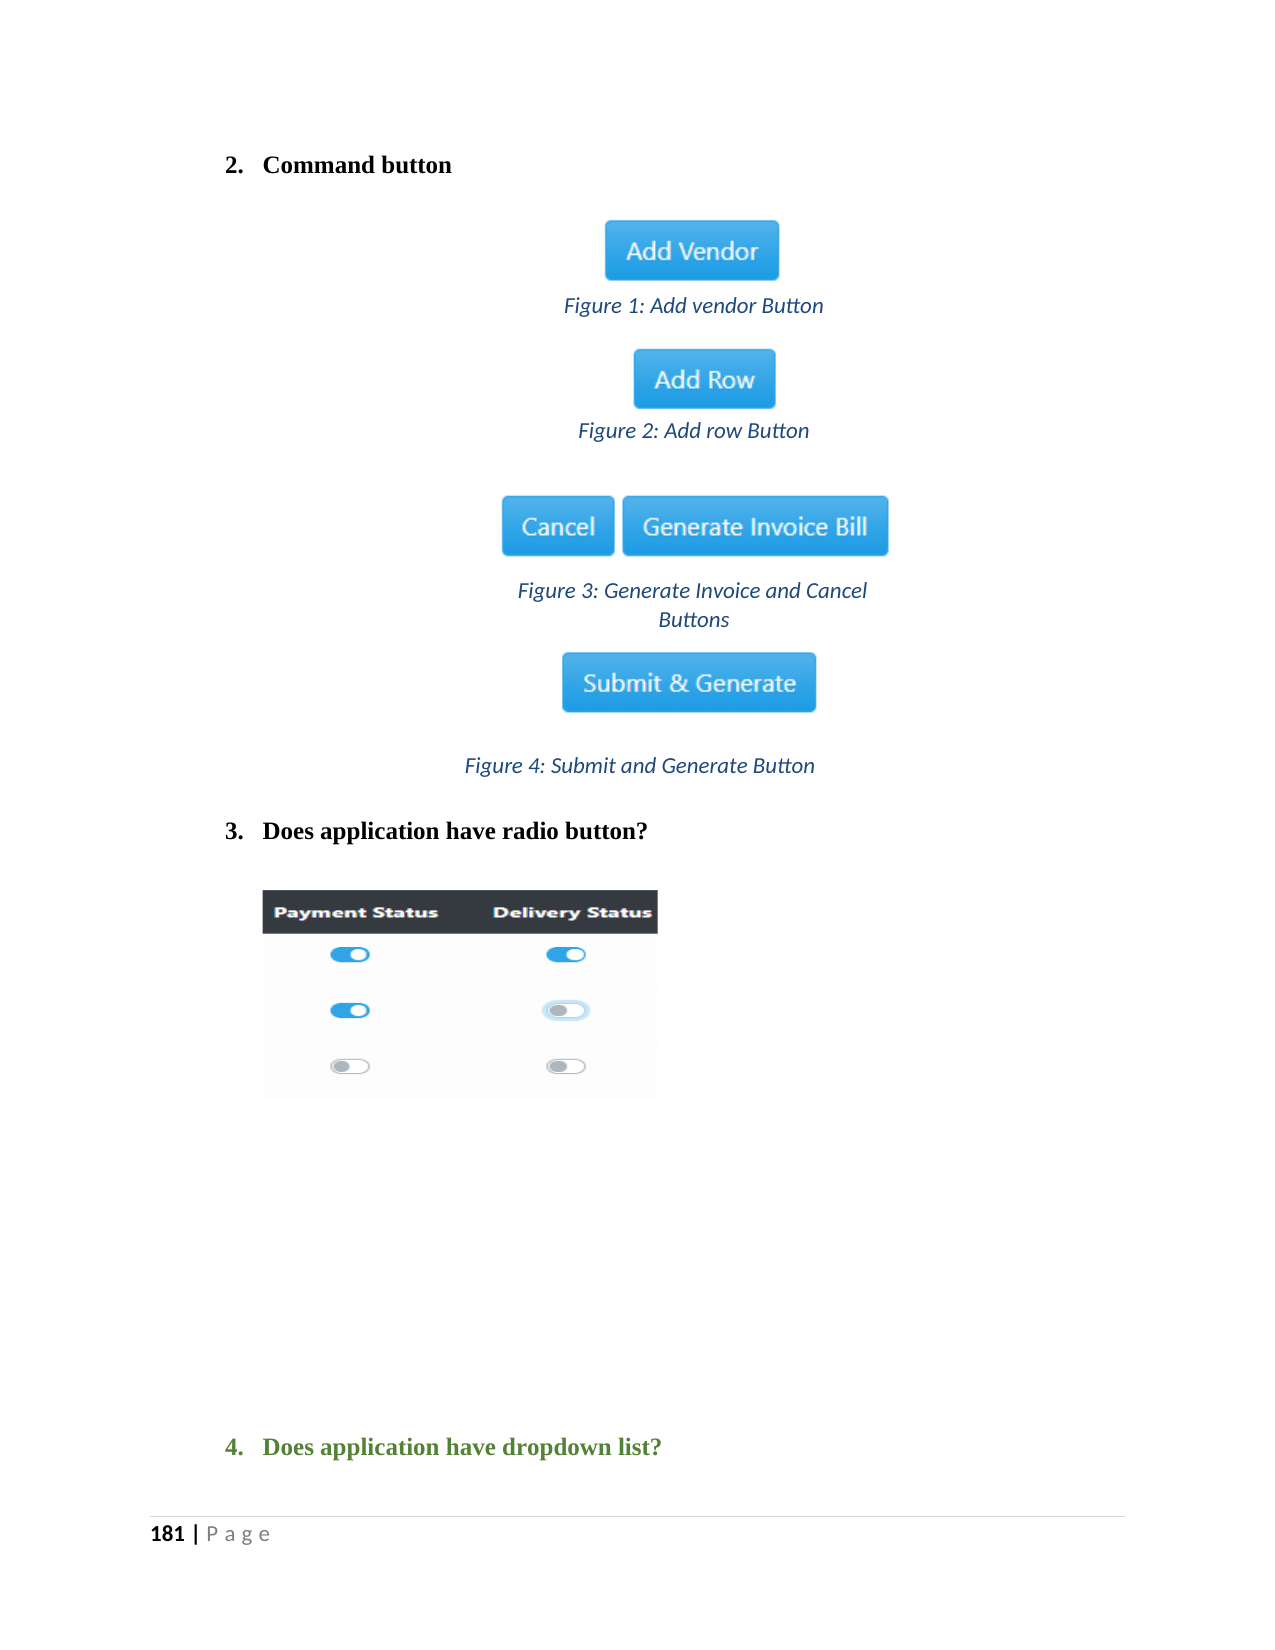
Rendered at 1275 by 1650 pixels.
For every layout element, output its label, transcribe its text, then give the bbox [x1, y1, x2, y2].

subtitle Does application have dropdown list? [225, 1432, 1125, 1461]
picture [601, 333, 787, 416]
picture [262, 888, 658, 1099]
subtitle Command button [225, 150, 1125, 179]
picture [482, 486, 906, 577]
picture [596, 211, 792, 291]
subtitle Does application have radio button? [225, 816, 1125, 845]
picture [559, 640, 829, 730]
